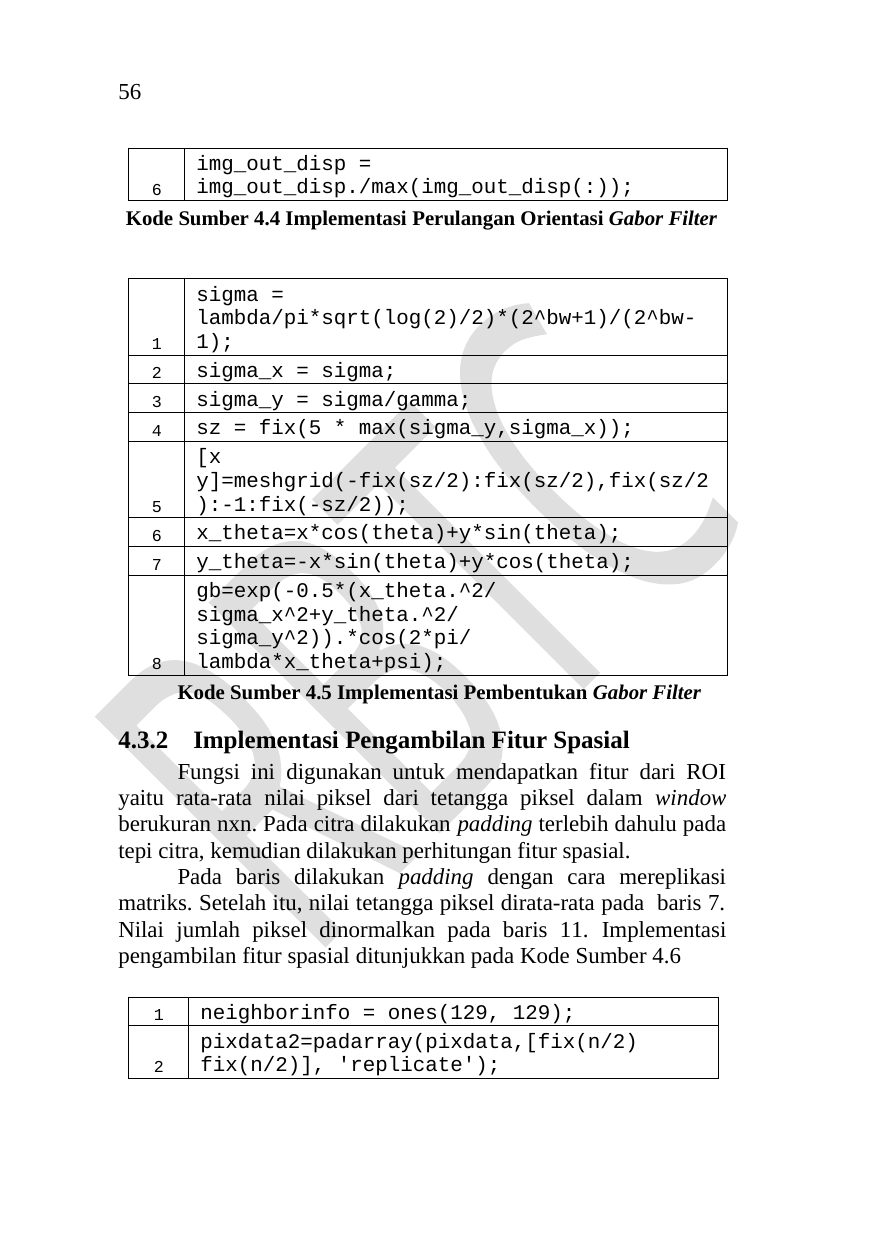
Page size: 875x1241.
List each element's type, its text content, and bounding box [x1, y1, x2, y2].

table_cell 6 [129, 149, 184, 200]
table_cell 3 [129, 384, 184, 412]
table_cell 8 [129, 576, 184, 675]
table_cell img_out_disp = img_out_disp./max(img_out_disp(:)); [185, 149, 727, 200]
table_cell 5 [129, 442, 184, 517]
table_header neighborinfo = ones(129, 129); [189, 998, 718, 1025]
table_cell [x y]=meshgrid(-fix(sz/2):fix(sz/2),fix(sz/2):-1:fix(-sz/2)); [185, 442, 727, 517]
table_cell sigma_y = sigma/gamma; [185, 384, 727, 412]
table_cell y_theta=-x*sin(theta)+y*cos(theta); [185, 547, 727, 575]
text Kode Sumber 4.4 Implementasi Perulangan Orientasi Gabor Filter [118, 205, 726, 229]
table_cell 2 [129, 356, 184, 383]
text Fungsi ini digunakan untuk mendapatkan fitur dari ROI yaitu rata-rata nilai piksel dari tetangga piksel dalam window berukuran nxn. Pada citra dilakukan padding terlebih dahulu pada tepi citra, kemudian dilakukan perhitungan fitur spasial. [118, 758, 726, 863]
text Pada baris dilakukan padding dengan cara mereplikasi matriks. Setelah itu, nilai tetangga piksel dirata-rata pada baris 7. Nilai jumlah piksel dinormalkan pada baris 11. Implementasi pengambilan fitur spasial ditunjukkan pada Kode Sumber 4.6 [118, 863, 726, 968]
table_header 1 [129, 998, 188, 1025]
table_cell 6 [129, 518, 184, 546]
table_cell pixdata2=padarray(pixdata,[fix(n/2) fix(n/2)], 'replicate'); [189, 1026, 718, 1078]
table_header sigma = lambda/pi*sqrt(log(2)/2)*(2^bw+1)/(2^bw-1); [185, 279, 727, 354]
table_header 1 [129, 279, 184, 354]
table_cell 2 [129, 1026, 188, 1078]
table_cell gb=exp(-0.5*(x_theta.^2/sigma_x^2+y_theta.^2/sigma_y^2)).*cos(2*pi/lambda*x_theta+psi); [185, 576, 727, 675]
table_cell sigma_x = sigma; [185, 356, 727, 383]
table_cell 7 [129, 547, 184, 575]
text Kode Sumber 4.5 Implementasi Pembentukan Gabor Filter [118, 680, 726, 704]
table_cell x_theta=x*cos(theta)+y*sin(theta); [185, 518, 727, 546]
subtitle Implementasi Pengambilan Fitur Spasial [118, 725, 726, 753]
table_cell sz = fix(5 * max(sigma_y,sigma_x)); [185, 413, 727, 441]
table_cell 4 [129, 413, 184, 441]
